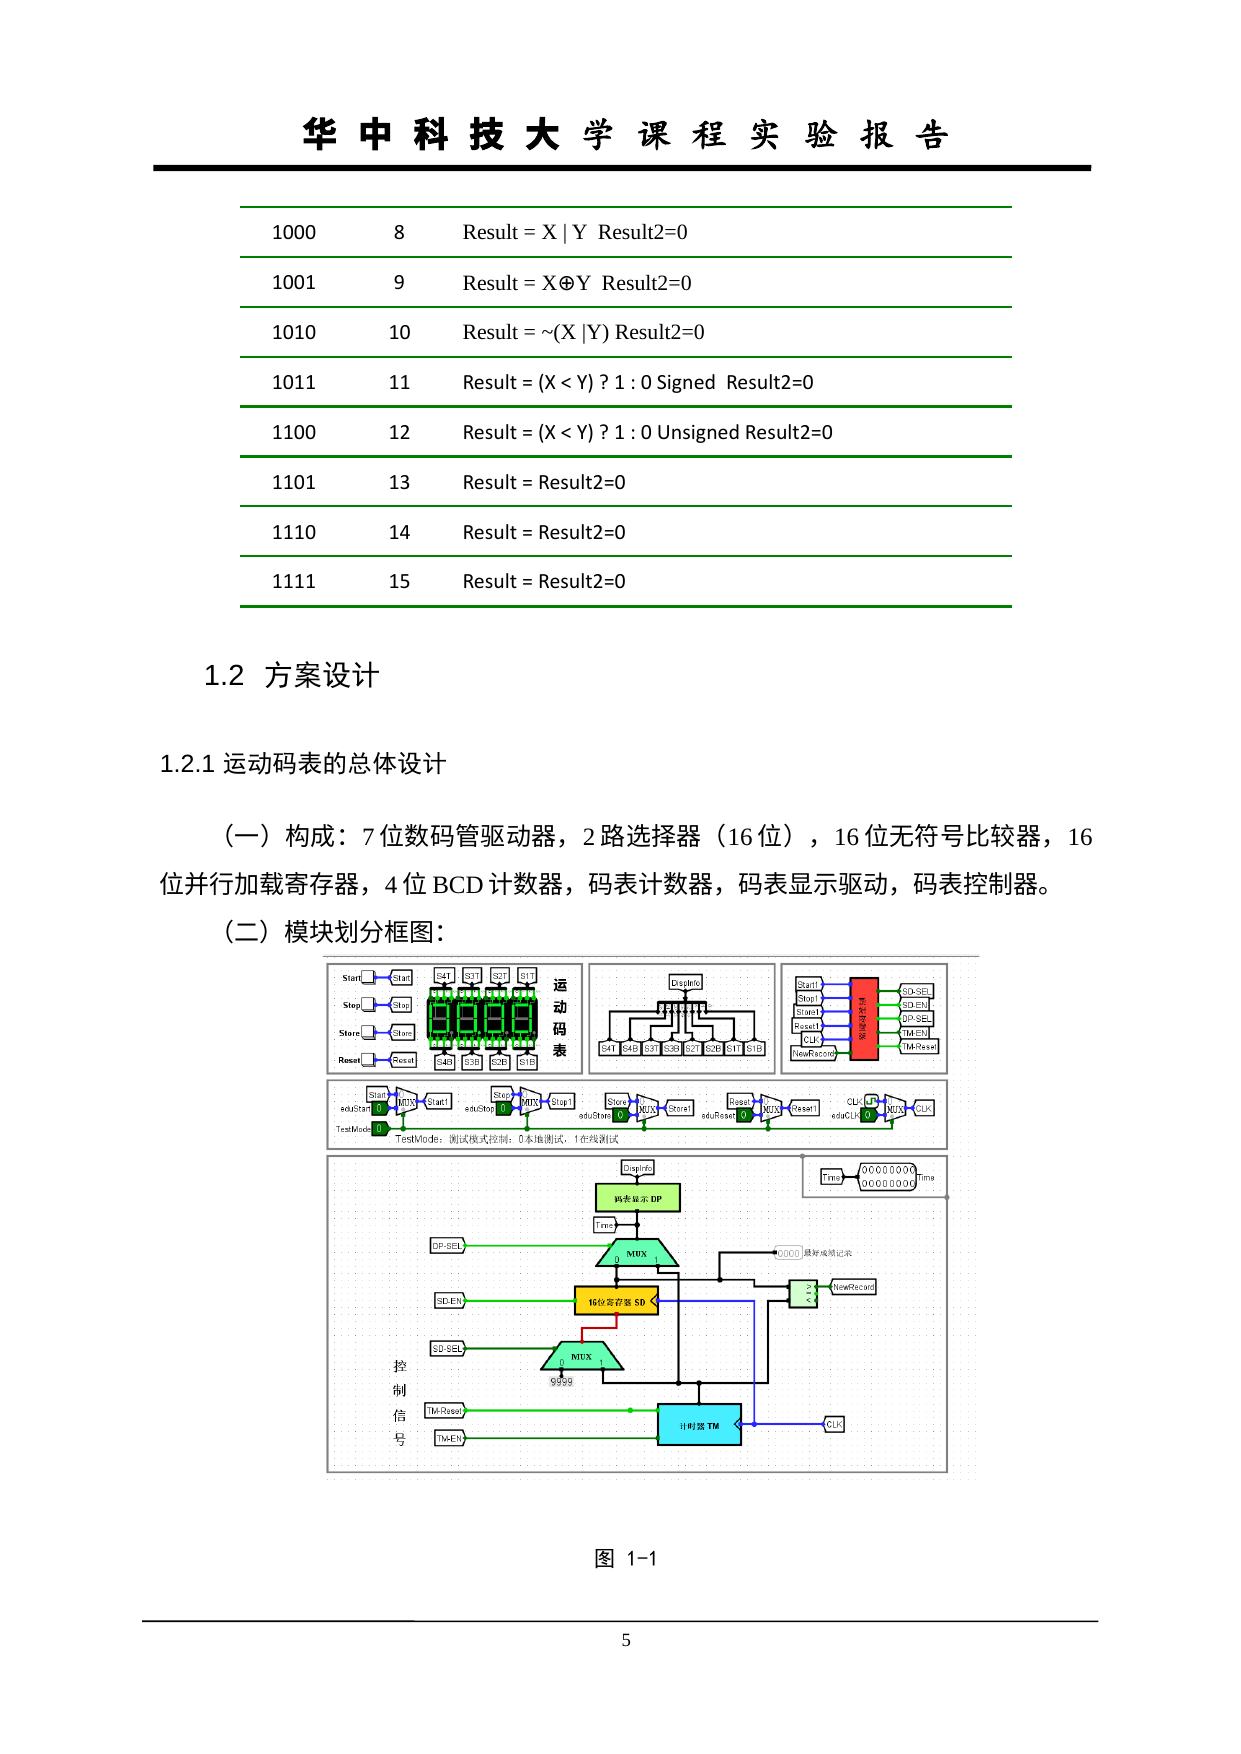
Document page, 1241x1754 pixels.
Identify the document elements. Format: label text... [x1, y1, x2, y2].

text （二）模块划分框图： [159, 906, 1093, 954]
table_cell 1111 [240, 557, 348, 605]
table_cell 1100 [240, 408, 348, 455]
table_cell Result = ~(X |Y) Result2=0 [451, 308, 1012, 356]
table_cell 1001 [240, 258, 348, 306]
picture [322, 954, 980, 1481]
table_cell Result = X⊕Y Result2=0 [451, 258, 1012, 306]
text （一）构成：7位数码管驱动器，2路选择器（16位），16位无符号比较器，16位并行加载寄存器，4位BCD计数器，码表计数器，码表显示驱动，码表控制器。 [159, 811, 1093, 906]
table_cell Result = Result2=0 [451, 458, 1012, 505]
table_cell 9 [348, 258, 451, 306]
table_cell 15 [348, 557, 451, 605]
table_cell 13 [348, 458, 451, 505]
table_cell Result = Result2=0 [451, 507, 1012, 555]
table_cell 1110 [240, 507, 348, 555]
text 图 1-1 [159, 1544, 1093, 1569]
table_cell Result = Result2=0 [451, 557, 1012, 605]
subtitle 运动码表的总体设计 [159, 739, 1093, 787]
table_cell 8 [348, 208, 451, 256]
table_cell 11 [348, 358, 451, 405]
table_cell 14 [348, 507, 451, 555]
table_cell Result = (X < Y) ? 1 : 0 Unsigned Result2=0 [451, 408, 1012, 455]
table_cell 1011 [240, 358, 348, 405]
table_cell 10 [348, 308, 451, 356]
table_cell 12 [348, 408, 451, 455]
table_cell Result = X | Y Result2=0 [451, 208, 1012, 256]
table_cell 1010 [240, 308, 348, 356]
table_cell 1000 [240, 208, 348, 256]
table_cell 1101 [240, 458, 348, 505]
subtitle 方案设计 [204, 656, 1093, 691]
table_cell Result = (X < Y) ? 1 : 0 Signed Result2=0 [451, 358, 1012, 405]
